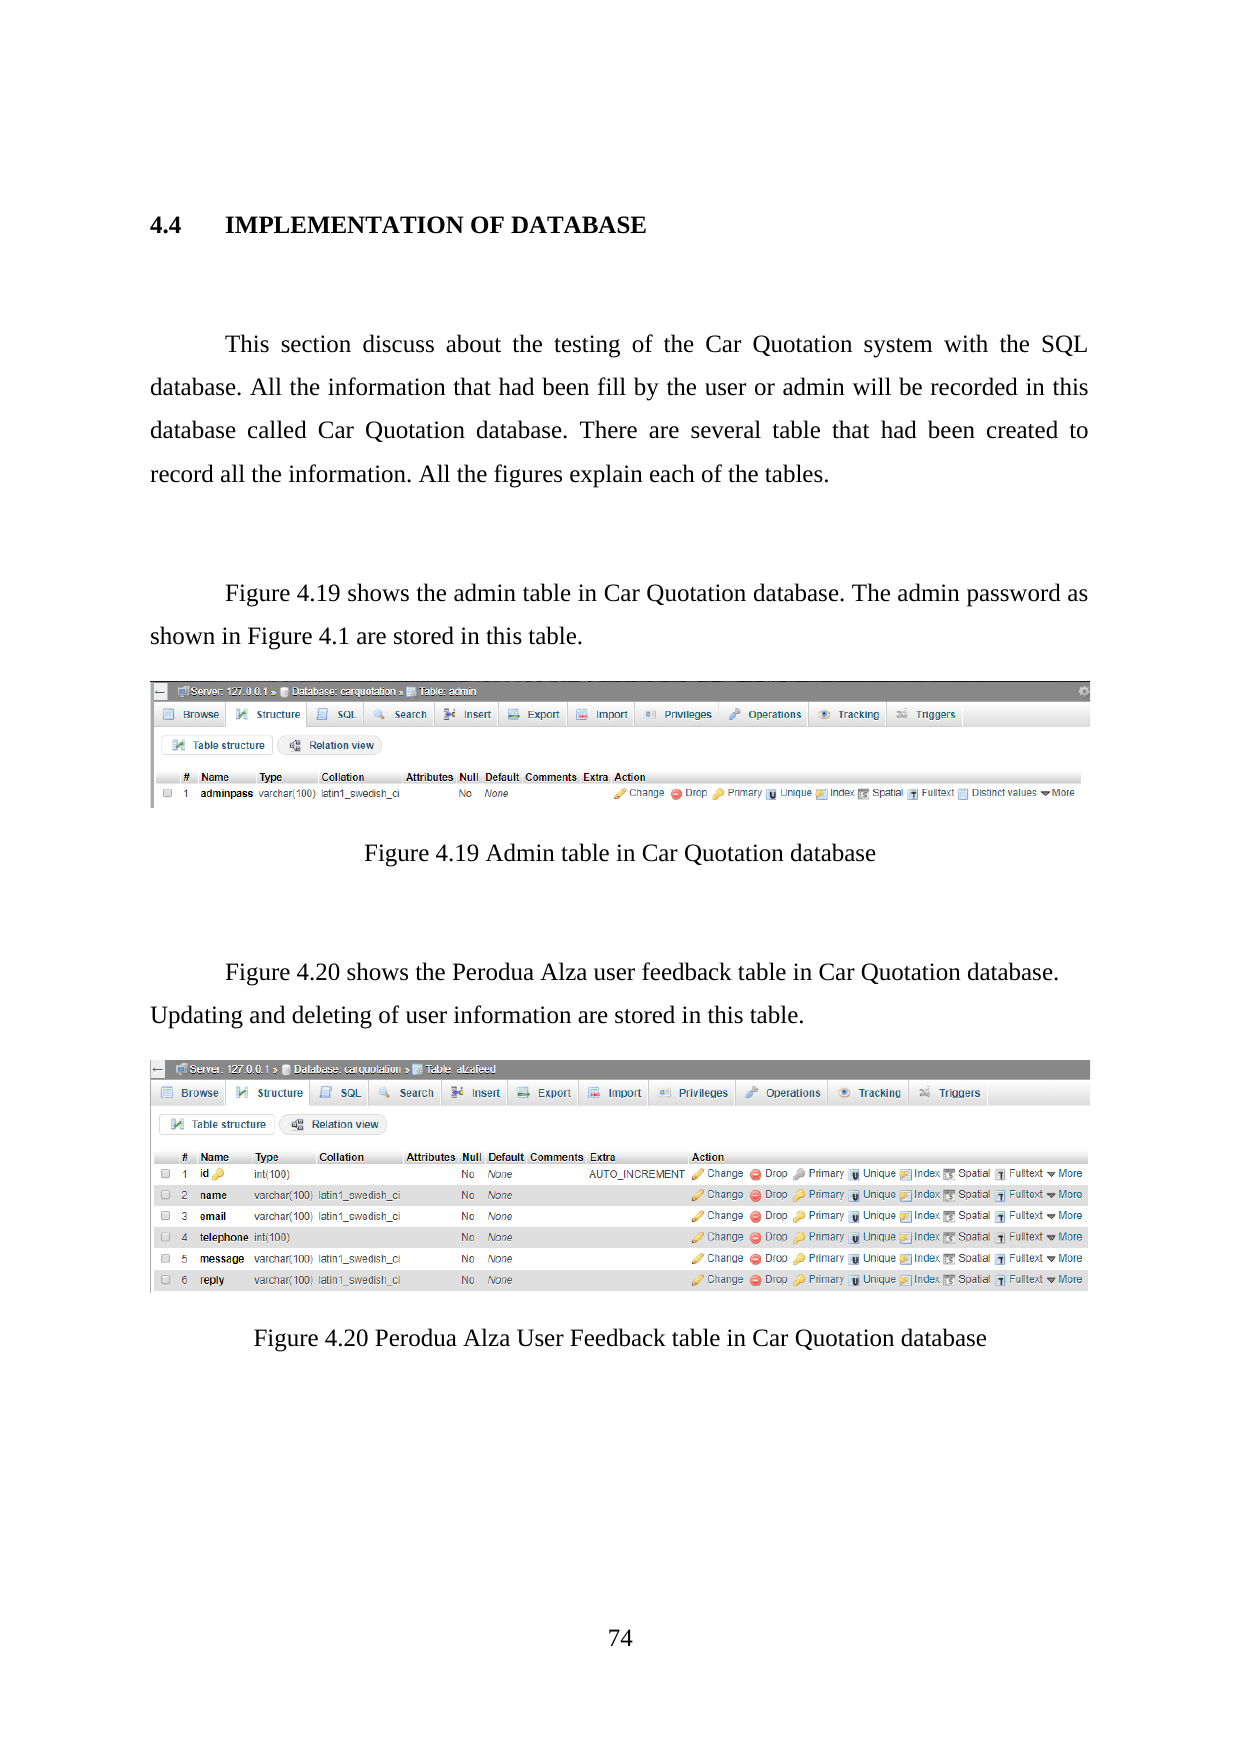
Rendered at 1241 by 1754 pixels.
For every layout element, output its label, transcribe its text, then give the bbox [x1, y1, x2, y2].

text Figure 4.19 Admin table in Car Quotation database [150, 838, 1090, 867]
text Figure 4.20 shows the Perodua Alza user feedback table in Car Quotation database. Updating and deleting of user information are stored in this table. [150, 957, 1090, 1029]
text This section discuss about the testing of the Car Quotation system with the SQL database. All the information that had been fill by the user or admin will be recorded in this database called Car Quotation database. There are several table that had been created to record all the information. All the figures explain each of the tables. [150, 329, 1090, 487]
text Figure 4.20 Perodua Alza User Feedback table in Car Quotation database [150, 1323, 1090, 1352]
text Figure 4.19 shows the admin table in Car Quotation database. The admin password as shown in Figure 4.1 are stored in this table. [150, 578, 1090, 650]
picture [150, 681, 1091, 808]
text 4.4 IMPLEMENTATION OF DATABASE [150, 210, 1090, 238]
picture [150, 1060, 1091, 1293]
